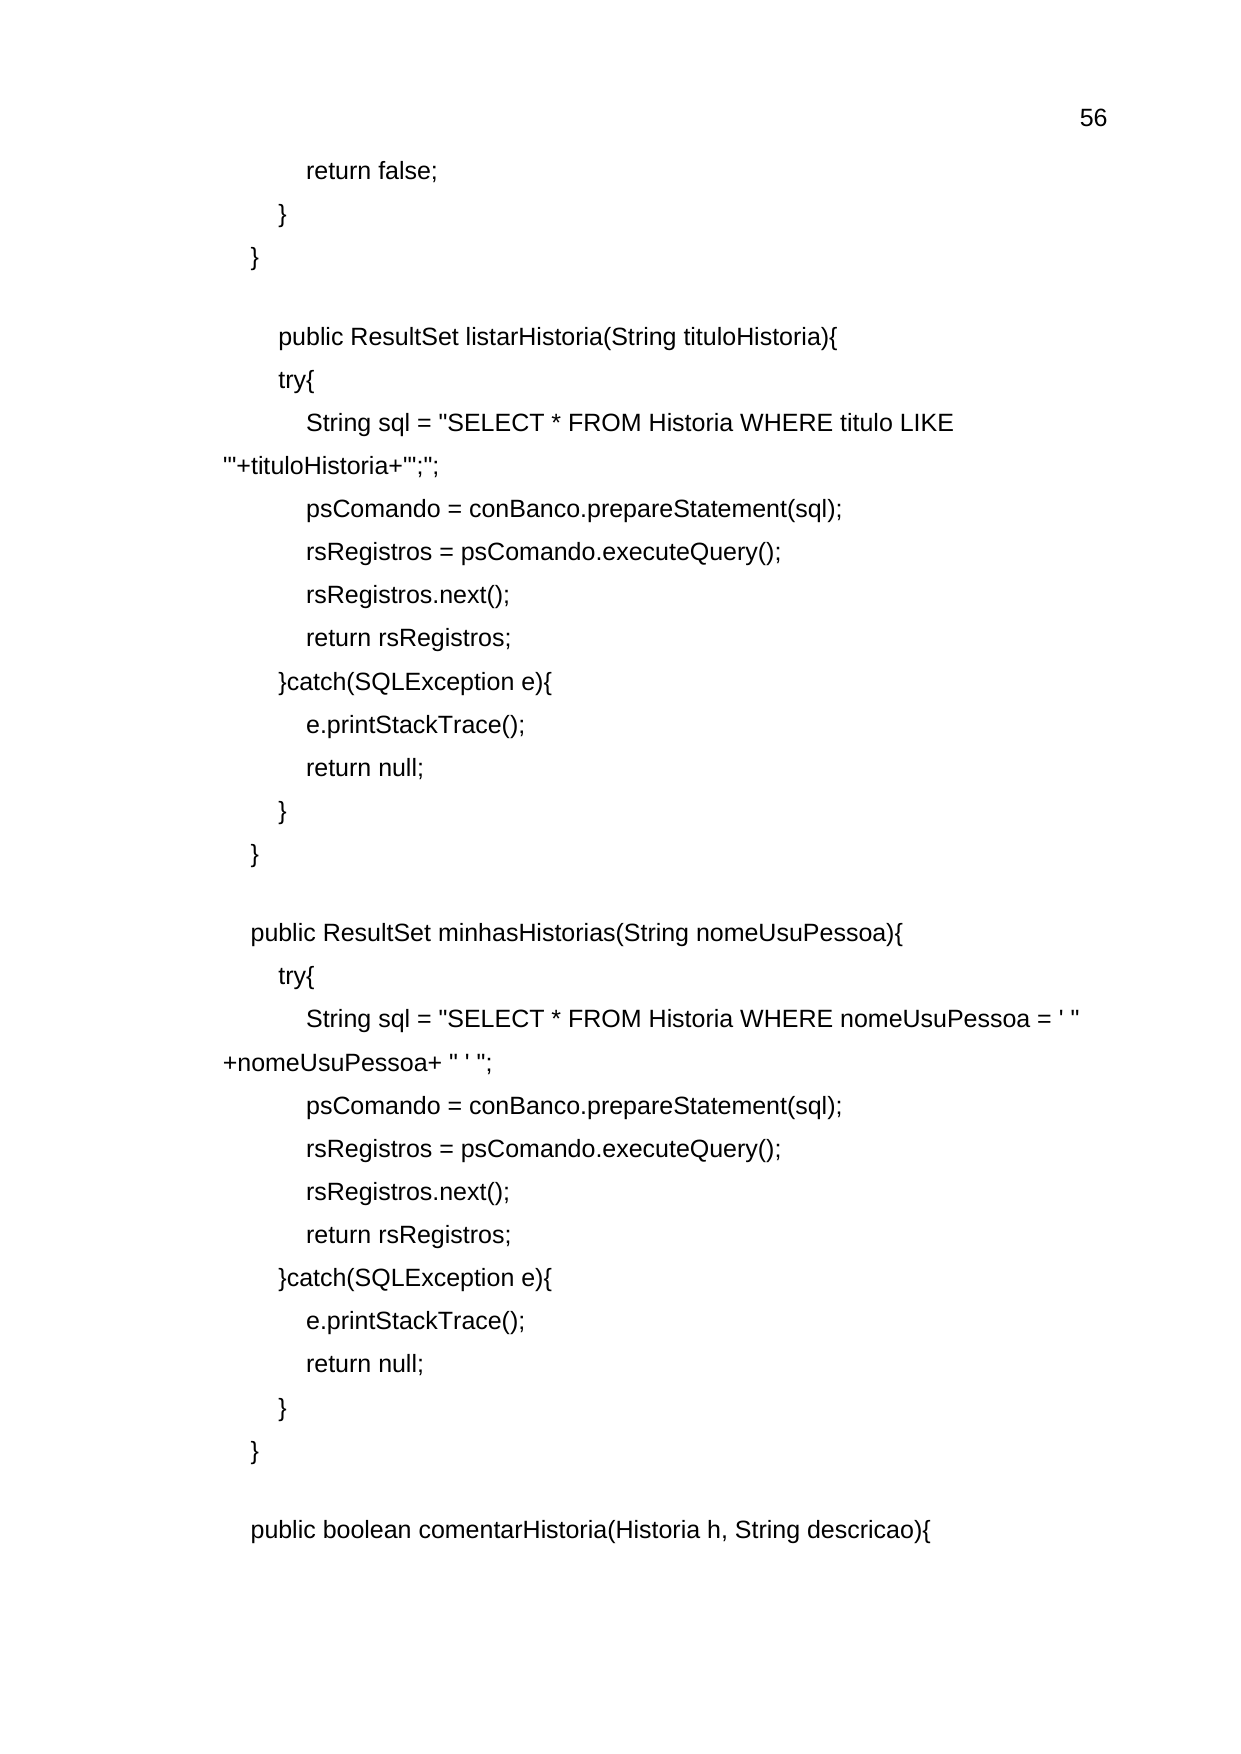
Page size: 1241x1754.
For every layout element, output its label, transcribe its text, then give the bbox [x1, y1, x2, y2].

text public ResultSet listarHistoria(String tituloHistoria){ [223, 322, 1107, 350]
text return rsRegistros; [223, 1220, 1107, 1249]
text rsRegistros = psComando.executeQuery(); [223, 1134, 1107, 1163]
text e.printStackTrace(); [223, 710, 1107, 738]
text return null; [223, 1349, 1107, 1378]
text }catch(SQLException e){ [223, 1263, 1107, 1292]
text }catch(SQLException e){ [223, 667, 1107, 695]
text rsRegistros = psComando.executeQuery(); [223, 537, 1107, 566]
text return rsRegistros; [223, 623, 1107, 652]
text String sql = "SELECT * FROM Historia WHERE nomeUsuPessoa = ' " +nomeUsuPessoa+ " ' "; [223, 1004, 1107, 1076]
text psComando = conBanco.prepareStatement(sql); [223, 1091, 1107, 1119]
text rsRegistros.next(); [223, 1177, 1107, 1206]
text } [223, 839, 1107, 868]
text } [223, 1436, 1107, 1464]
text } [223, 199, 1107, 228]
text return false; [223, 156, 1107, 185]
text } [223, 796, 1107, 825]
text return null; [223, 753, 1107, 782]
text psComando = conBanco.prepareStatement(sql); [223, 494, 1107, 523]
text try{ [223, 365, 1107, 393]
text String sql = "SELECT * FROM Historia WHERE titulo LIKE '"+tituloHistoria+"';"; [223, 408, 1107, 480]
text rsRegistros.next(); [223, 580, 1107, 609]
text public boolean comentarHistoria(Historia h, String descricao){ [223, 1515, 1107, 1544]
text } [223, 1393, 1107, 1421]
text e.printStackTrace(); [223, 1306, 1107, 1335]
text try{ [223, 961, 1107, 990]
text public ResultSet minhasHistorias(String nomeUsuPessoa){ [223, 918, 1107, 947]
text } [223, 242, 1107, 271]
